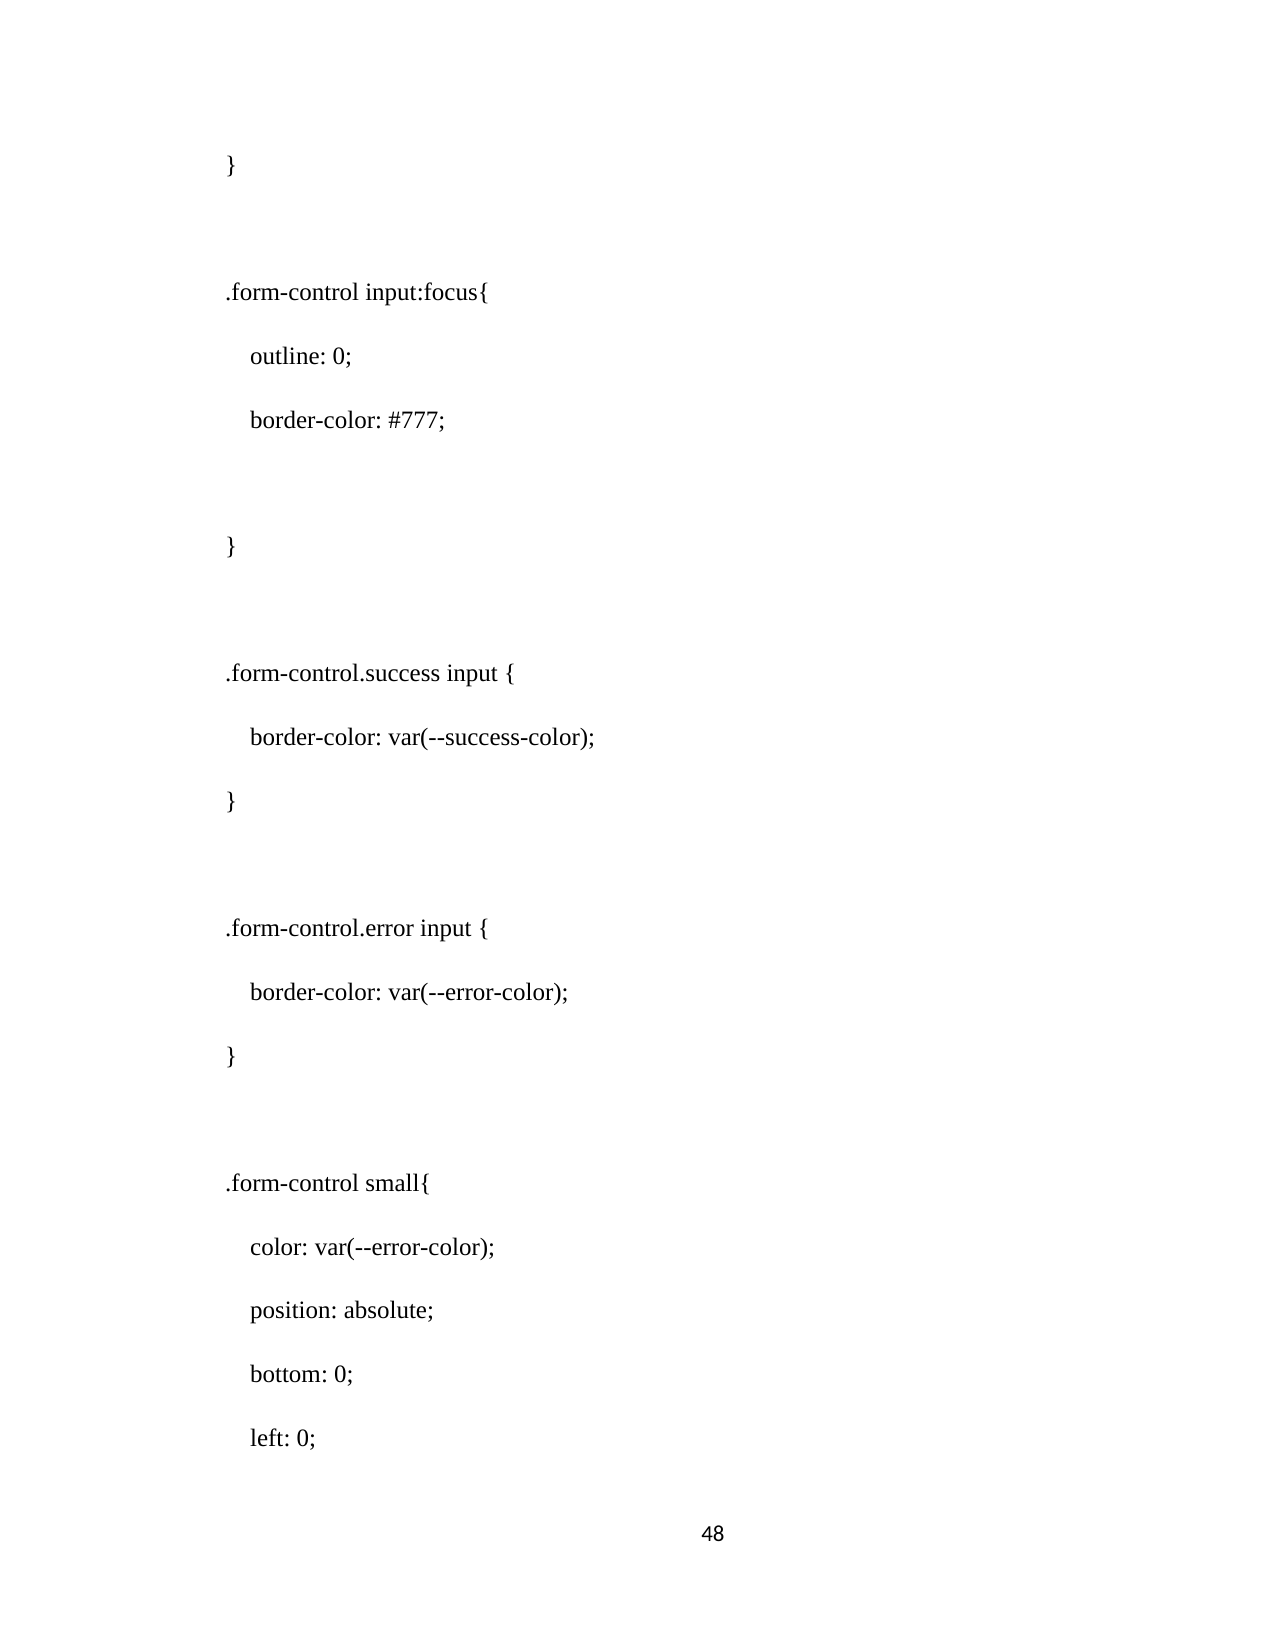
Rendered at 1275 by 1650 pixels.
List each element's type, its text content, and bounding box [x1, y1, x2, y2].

text } [225, 531, 1125, 560]
text } [225, 786, 1125, 815]
text border-color: var(--error-color); [225, 977, 1125, 1006]
text color: var(--error-color); [225, 1232, 1125, 1260]
text .form-control input:focus{ [225, 277, 1125, 306]
text .form-control small{ [225, 1168, 1125, 1196]
text } [225, 150, 1125, 179]
text .form-control.error input { [225, 913, 1125, 942]
text bottom: 0; [225, 1359, 1125, 1388]
text } [225, 1041, 1125, 1069]
text border-color: var(--success-color); [225, 722, 1125, 751]
text position: absolute; [225, 1296, 1125, 1324]
text outline: 0; [225, 341, 1125, 369]
text .form-control.success input { [225, 658, 1125, 687]
text left: 0; [225, 1423, 1125, 1452]
text border-color: #777; [225, 405, 1125, 433]
